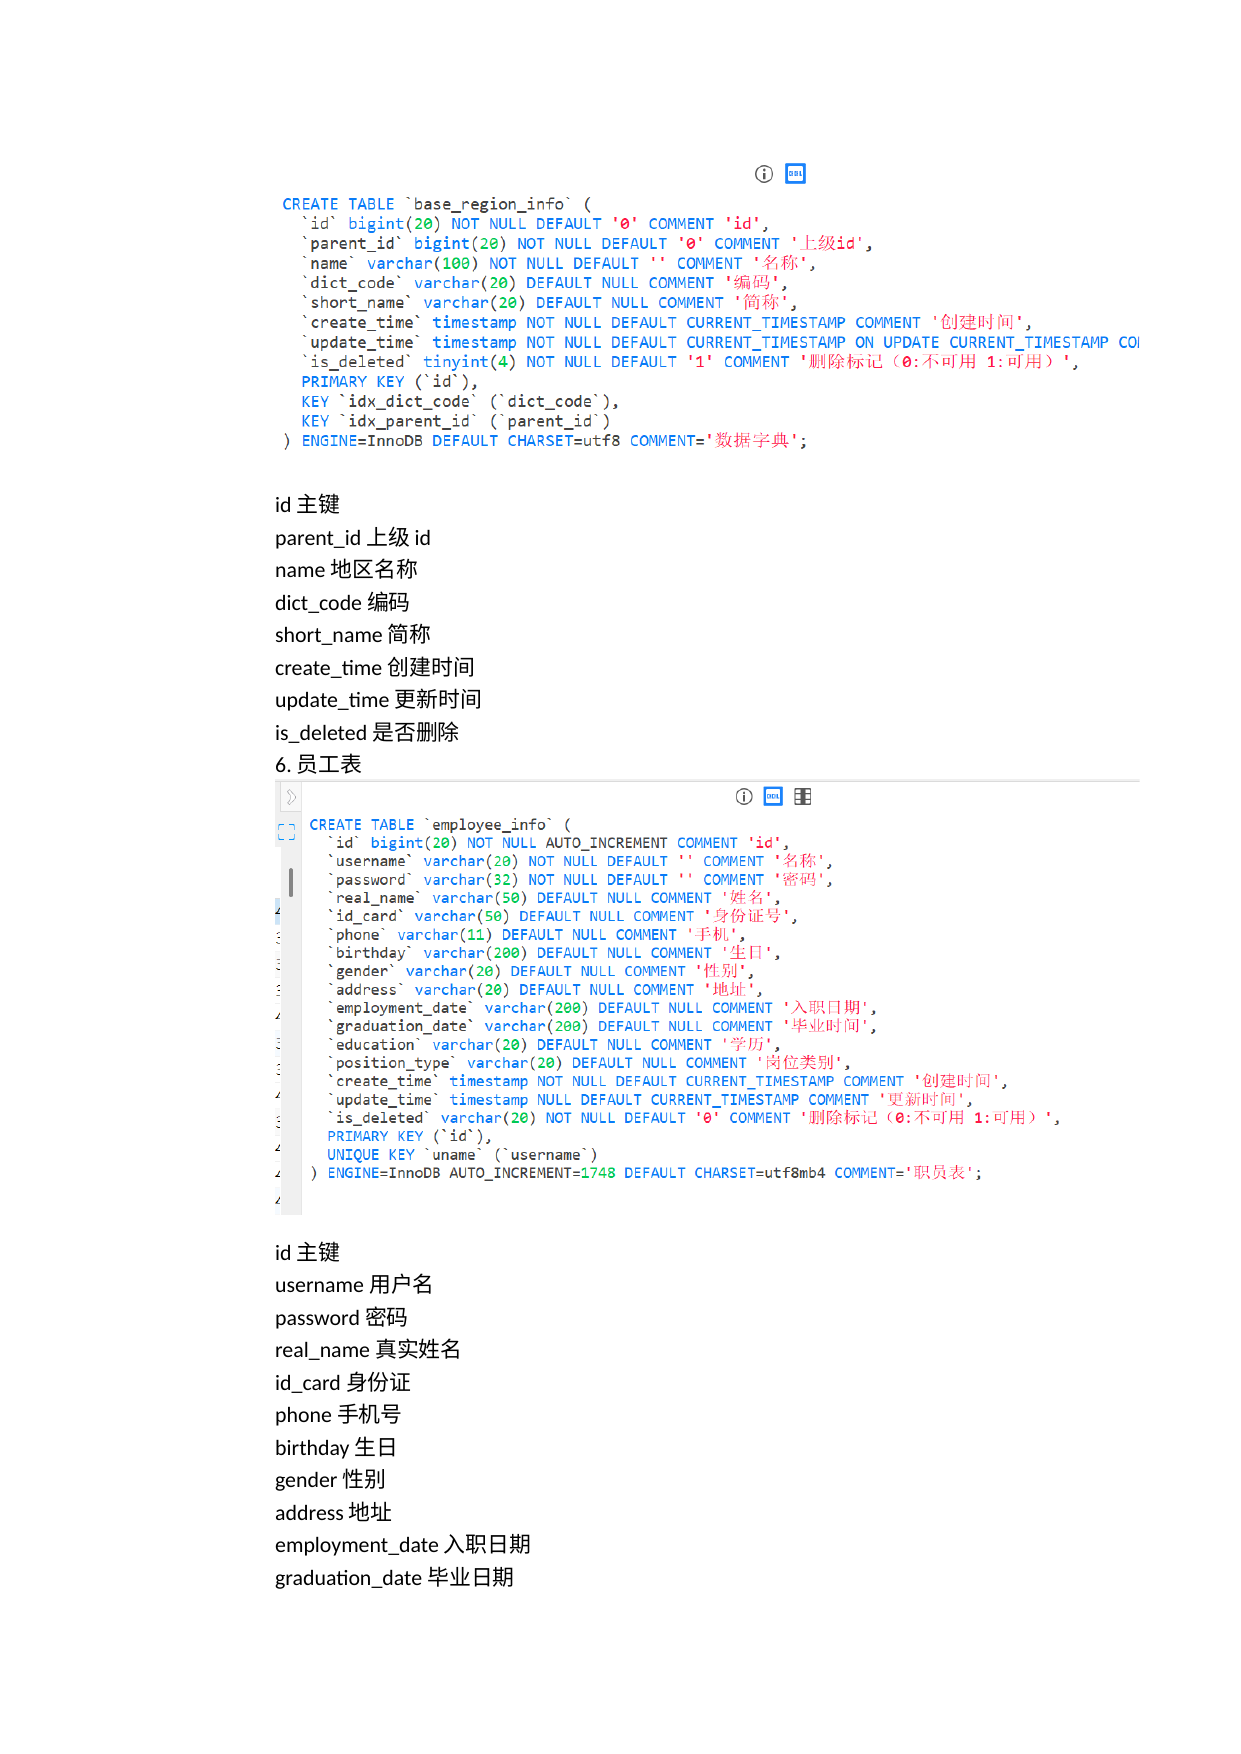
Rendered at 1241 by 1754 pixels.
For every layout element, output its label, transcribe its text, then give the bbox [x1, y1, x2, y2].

list short_name 简称 [231, 617, 1053, 649]
list dict_code 编码 [231, 584, 1053, 617]
list phone 手机号 birthday 生日 [231, 1397, 1053, 1462]
list username 用户名 [231, 1267, 1053, 1299]
list gender 性别 [231, 1462, 1053, 1494]
picture [275, 162, 1140, 463]
list is_deleted 是否删除 [231, 714, 1053, 747]
list id 主键 [231, 1234, 1053, 1267]
list create_time 创建时间 [231, 649, 1053, 682]
list update_time 更新时间 [231, 682, 1053, 714]
list address 地址 employment_date 入职日期 [231, 1494, 1053, 1559]
list id 主键 [231, 487, 1053, 519]
list password 密码 real_name 真实姓名 [231, 1299, 1053, 1364]
list id_card 身份证 [231, 1364, 1053, 1397]
list 员工表 [231, 747, 1053, 779]
picture [275, 779, 1140, 1215]
list parent_id 上级id [231, 519, 1053, 552]
list name 地区名称 [231, 552, 1053, 584]
list graduation_date 毕业日期 [231, 1559, 1053, 1592]
